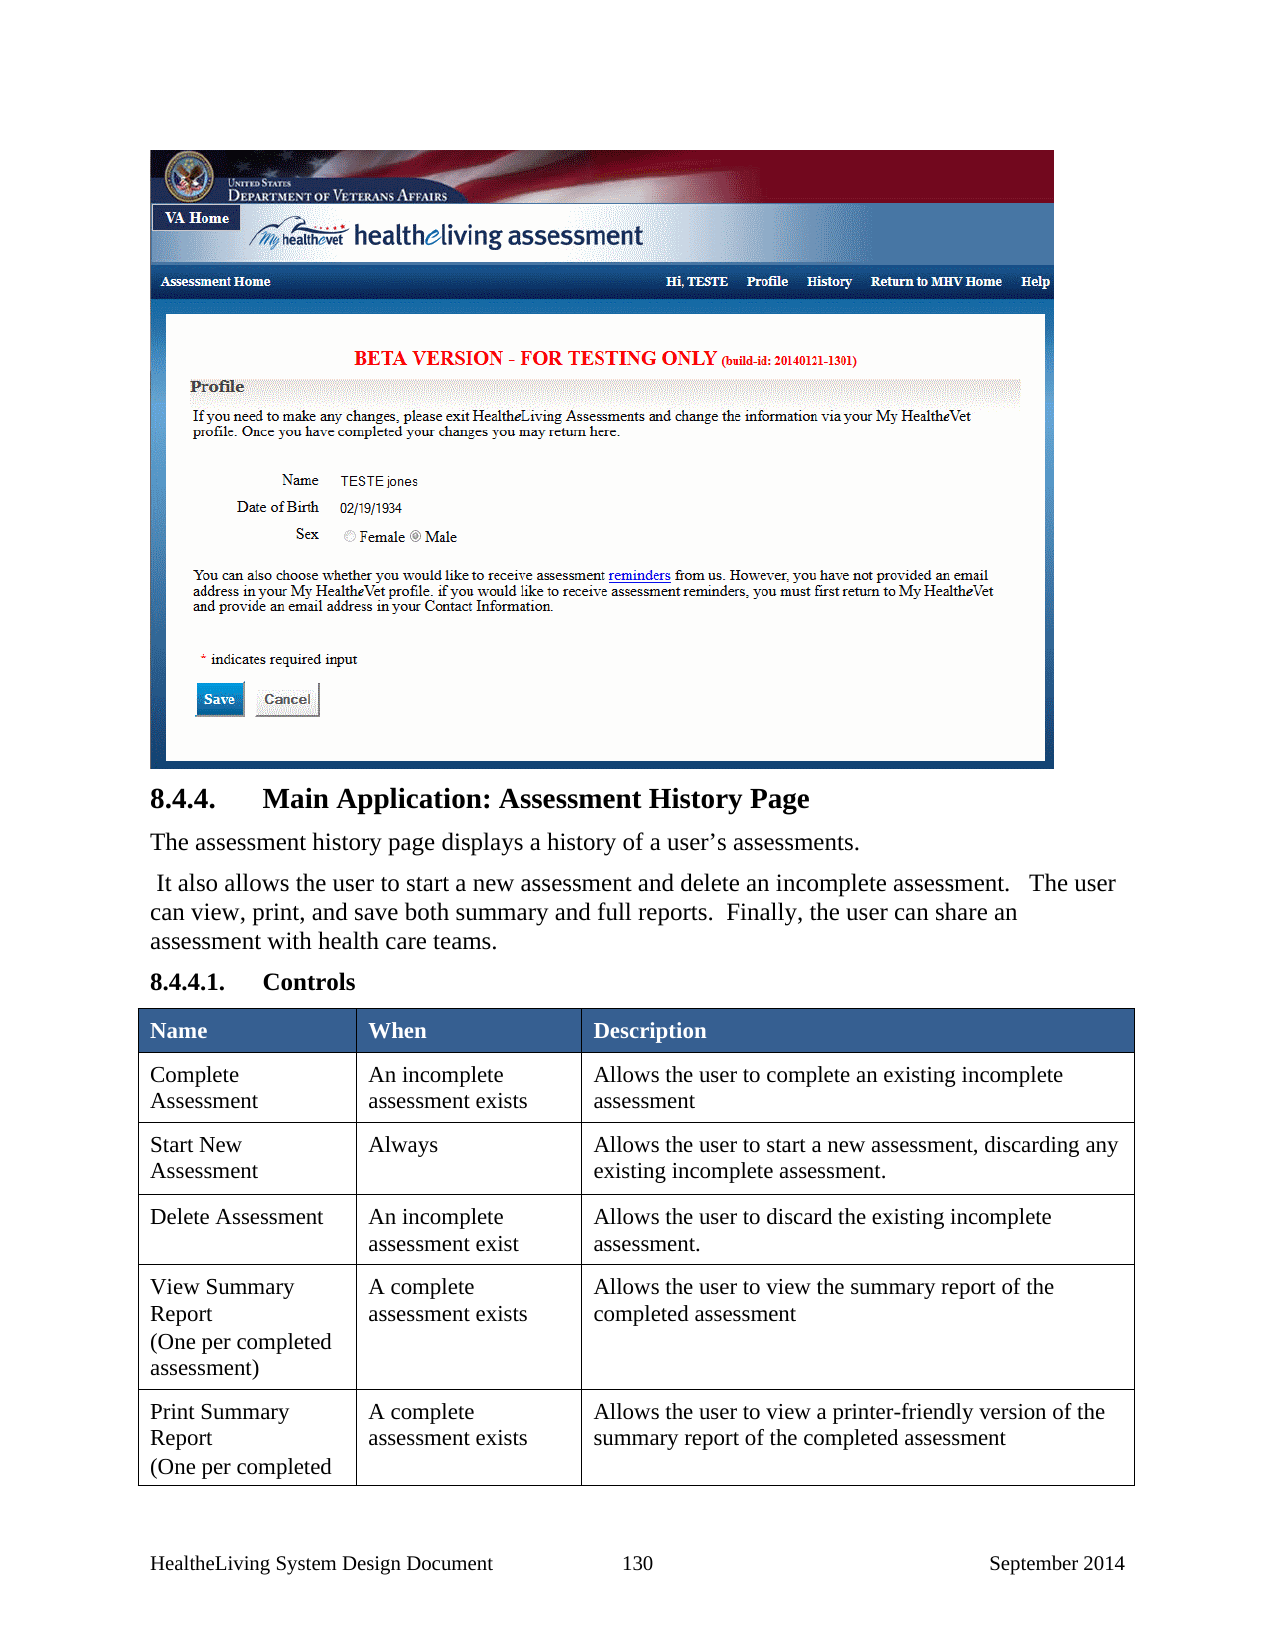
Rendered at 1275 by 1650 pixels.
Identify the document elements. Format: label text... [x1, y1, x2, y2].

subtitle Main Application: Assessment History Page [150, 781, 1125, 814]
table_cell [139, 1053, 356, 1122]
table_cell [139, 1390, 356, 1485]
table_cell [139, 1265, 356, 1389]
text The assessment history page displays a history of a user’s assessments. [150, 827, 1125, 856]
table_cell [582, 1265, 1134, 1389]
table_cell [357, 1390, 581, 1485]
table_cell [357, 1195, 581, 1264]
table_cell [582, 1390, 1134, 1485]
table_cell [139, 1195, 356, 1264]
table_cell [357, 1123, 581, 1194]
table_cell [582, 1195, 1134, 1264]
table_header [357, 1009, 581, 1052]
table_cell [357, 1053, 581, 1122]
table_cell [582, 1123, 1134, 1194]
picture [150, 150, 1054, 769]
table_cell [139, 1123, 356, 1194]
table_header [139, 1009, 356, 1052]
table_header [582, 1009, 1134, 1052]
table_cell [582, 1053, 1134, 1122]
text It also allows the user to start a new assessment and delete an incomplete assessment. The user can view, print, and save both summary and full reports. Finally, the user can share an assessment with health care teams. [150, 868, 1125, 954]
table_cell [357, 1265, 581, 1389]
subtitle Controls [150, 967, 1125, 996]
